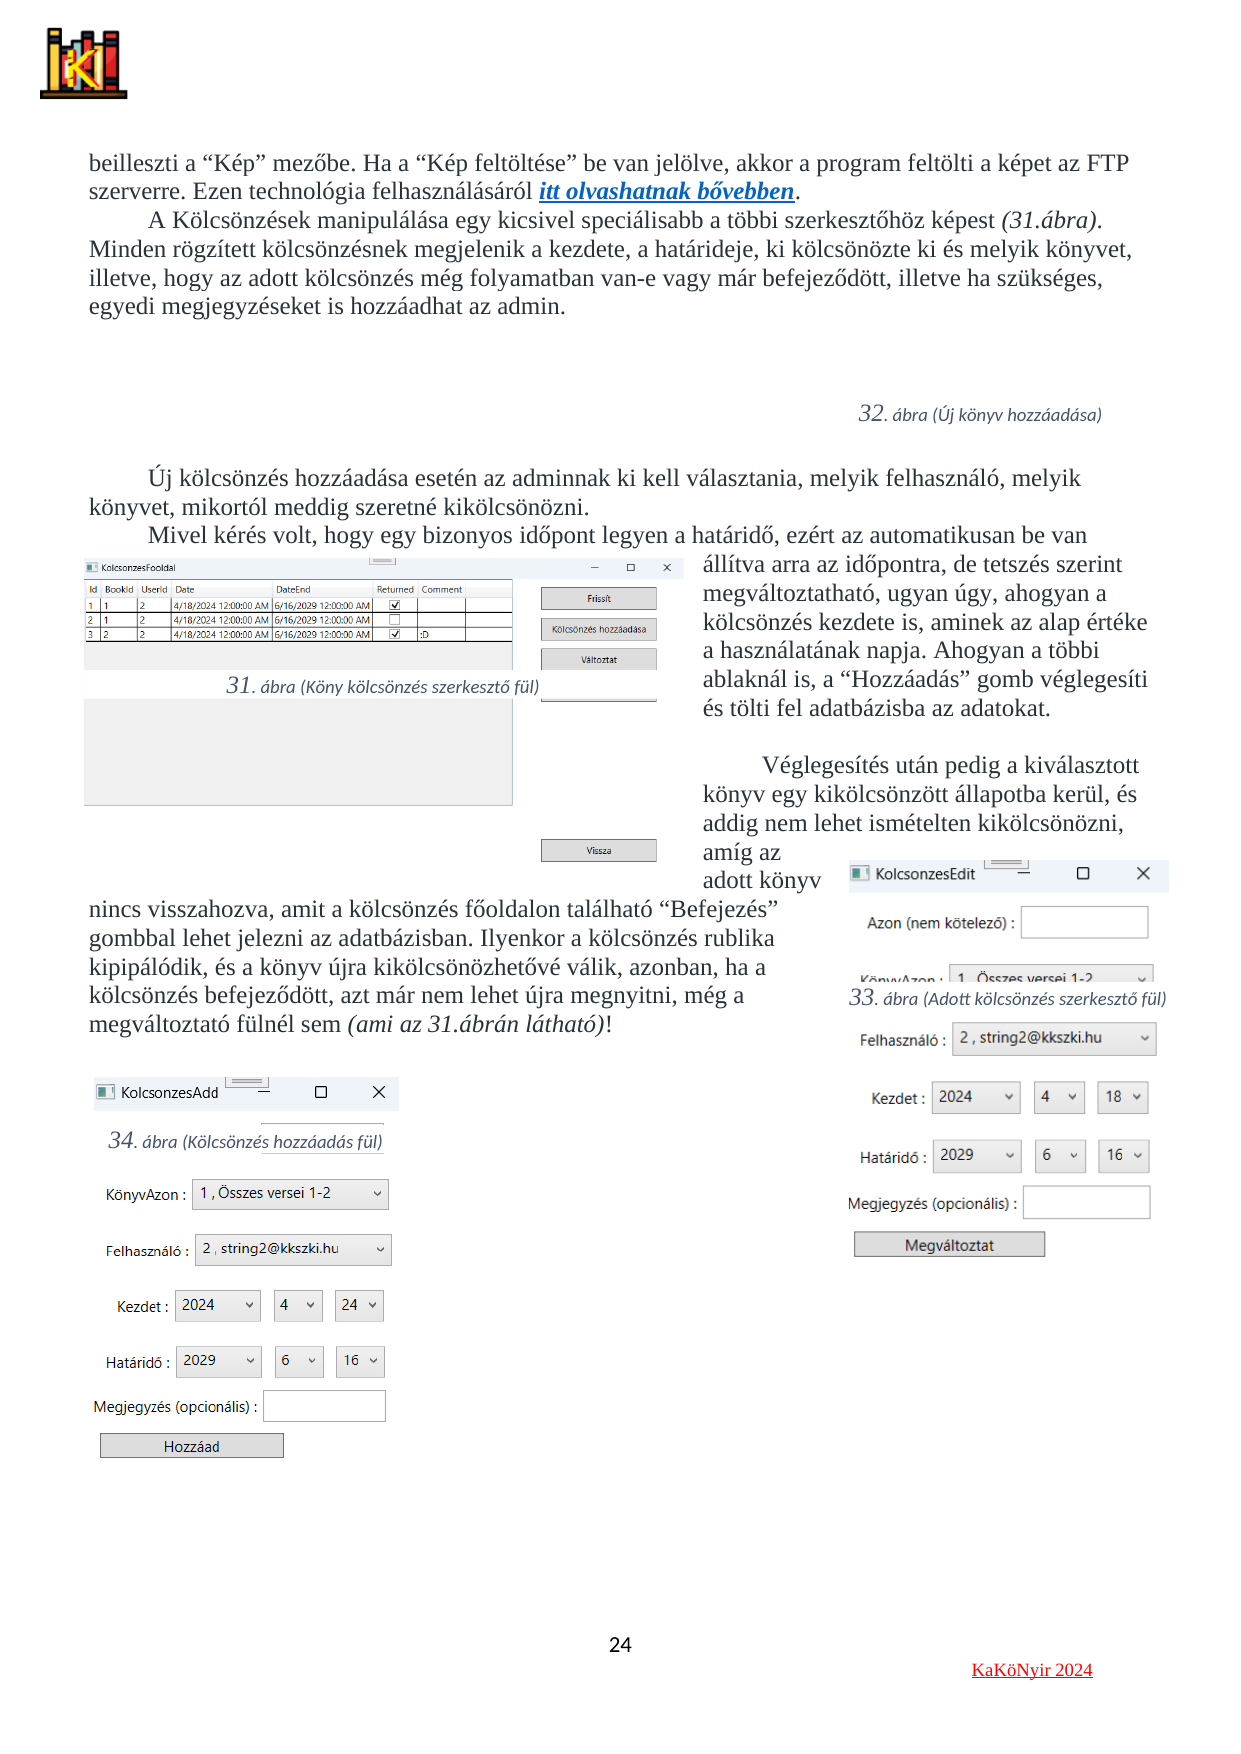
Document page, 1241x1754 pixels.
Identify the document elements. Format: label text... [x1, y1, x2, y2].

picture [848, 860, 1169, 981]
text A Kölcsönzések manipulálása egy kicsivel speciálisabb a többi szerkesztőhöz képest (31.ábra). Minden rögzített kölcsönzésnek megjelenik a kezdete, a határideje, ki kölcsönözte ki és melyik könyvet, illetve, hogy az adott kölcsönzés még folyamatban van-e vagy már befejeződött, illetve ha szükséges, egyedi megjegyzéseket is hozzáadhat az admin. [572, 205, 1156, 320]
text Új kölcsönzés hozzáadása esetén az adminnak ki kell választania, melyik felhasználó, melyik könyvet, mikortól meddig szeretné kikölcsönözni. [596, 463, 1156, 521]
picture [83, 699, 684, 891]
picture [40, 20, 128, 108]
picture [93, 1077, 399, 1124]
picture [93, 1154, 399, 1461]
picture [83, 558, 684, 670]
picture [848, 1011, 1169, 1261]
text Véglegesítés után pedig a kiválasztott könyv egy kikölcsönzött állapotba kerül, és addig nem lehet ismételten kikölcsönözni, amíg az adott könyv nincs visszahozva, amit a kölcsönzés főoldalon található “Befejezés” gombbal lehet jelezni az adatbázisban. Ilyenkor a kölcsönzés rublika kipipálódik, és a könyv újra kikölcsönözhetővé válik, azonban, ha a kölcsönzés befejeződött, azt már nem lehet újra megnyitni, még a megváltoztató fülnél sem (ami az 31.ábrán látható)! [88, 751, 1156, 1066]
text Mivel kérés volt, hogy egy bizonyos időpont legyen a határidő, ezért az automatikusan be van állítva arra az időpontra, de tetszés szerint megváltoztatható, ugyan úgy, ahogyan a kölcsönzés kezdete is, aminek az alap értéke a használatának napja. Ahogyan a többi ablaknál is, a “Hozzáadás” gomb véglegesíti és tölti fel adatbázisba az adatokat. [1051, 521, 1156, 722]
